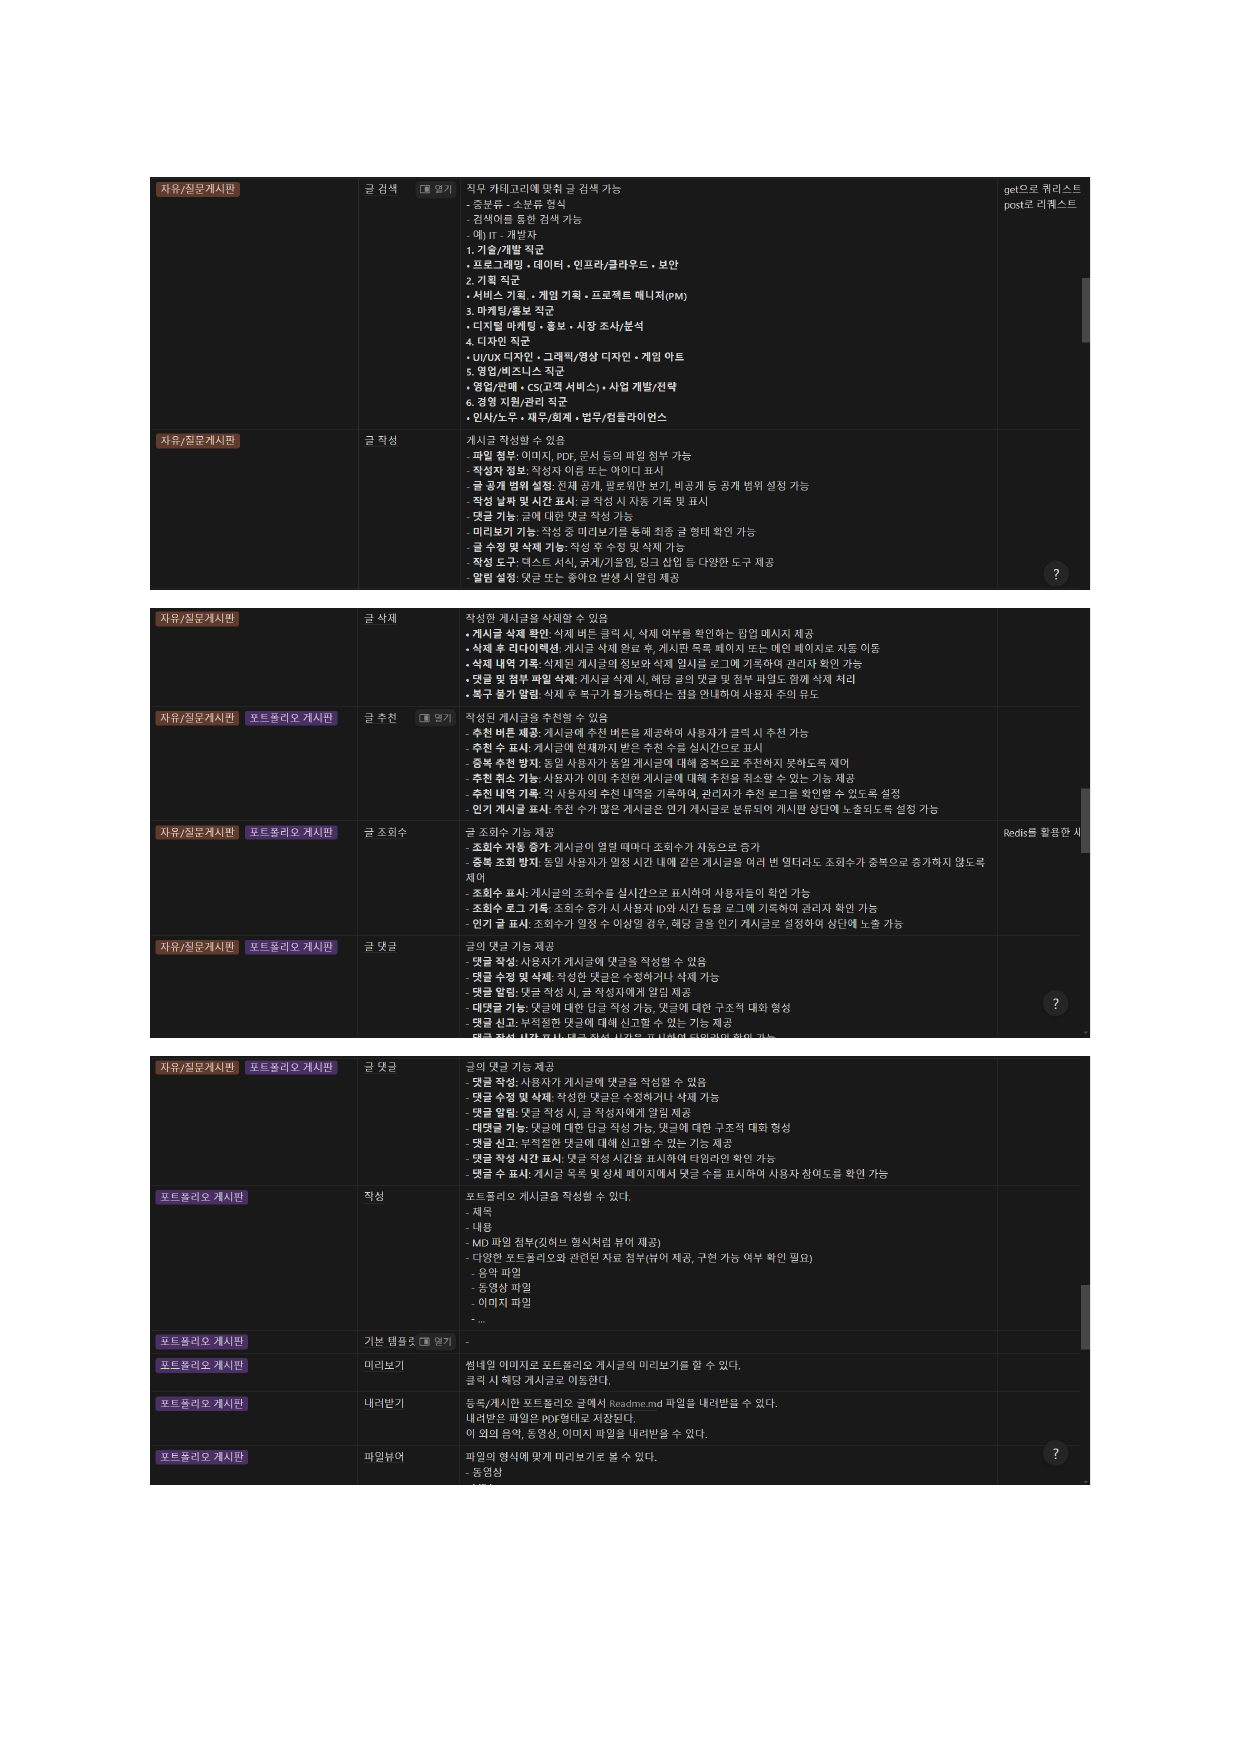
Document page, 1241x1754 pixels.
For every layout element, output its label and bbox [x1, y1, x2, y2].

picture [150, 177, 1091, 590]
picture [150, 608, 1091, 1038]
picture [150, 1056, 1091, 1485]
